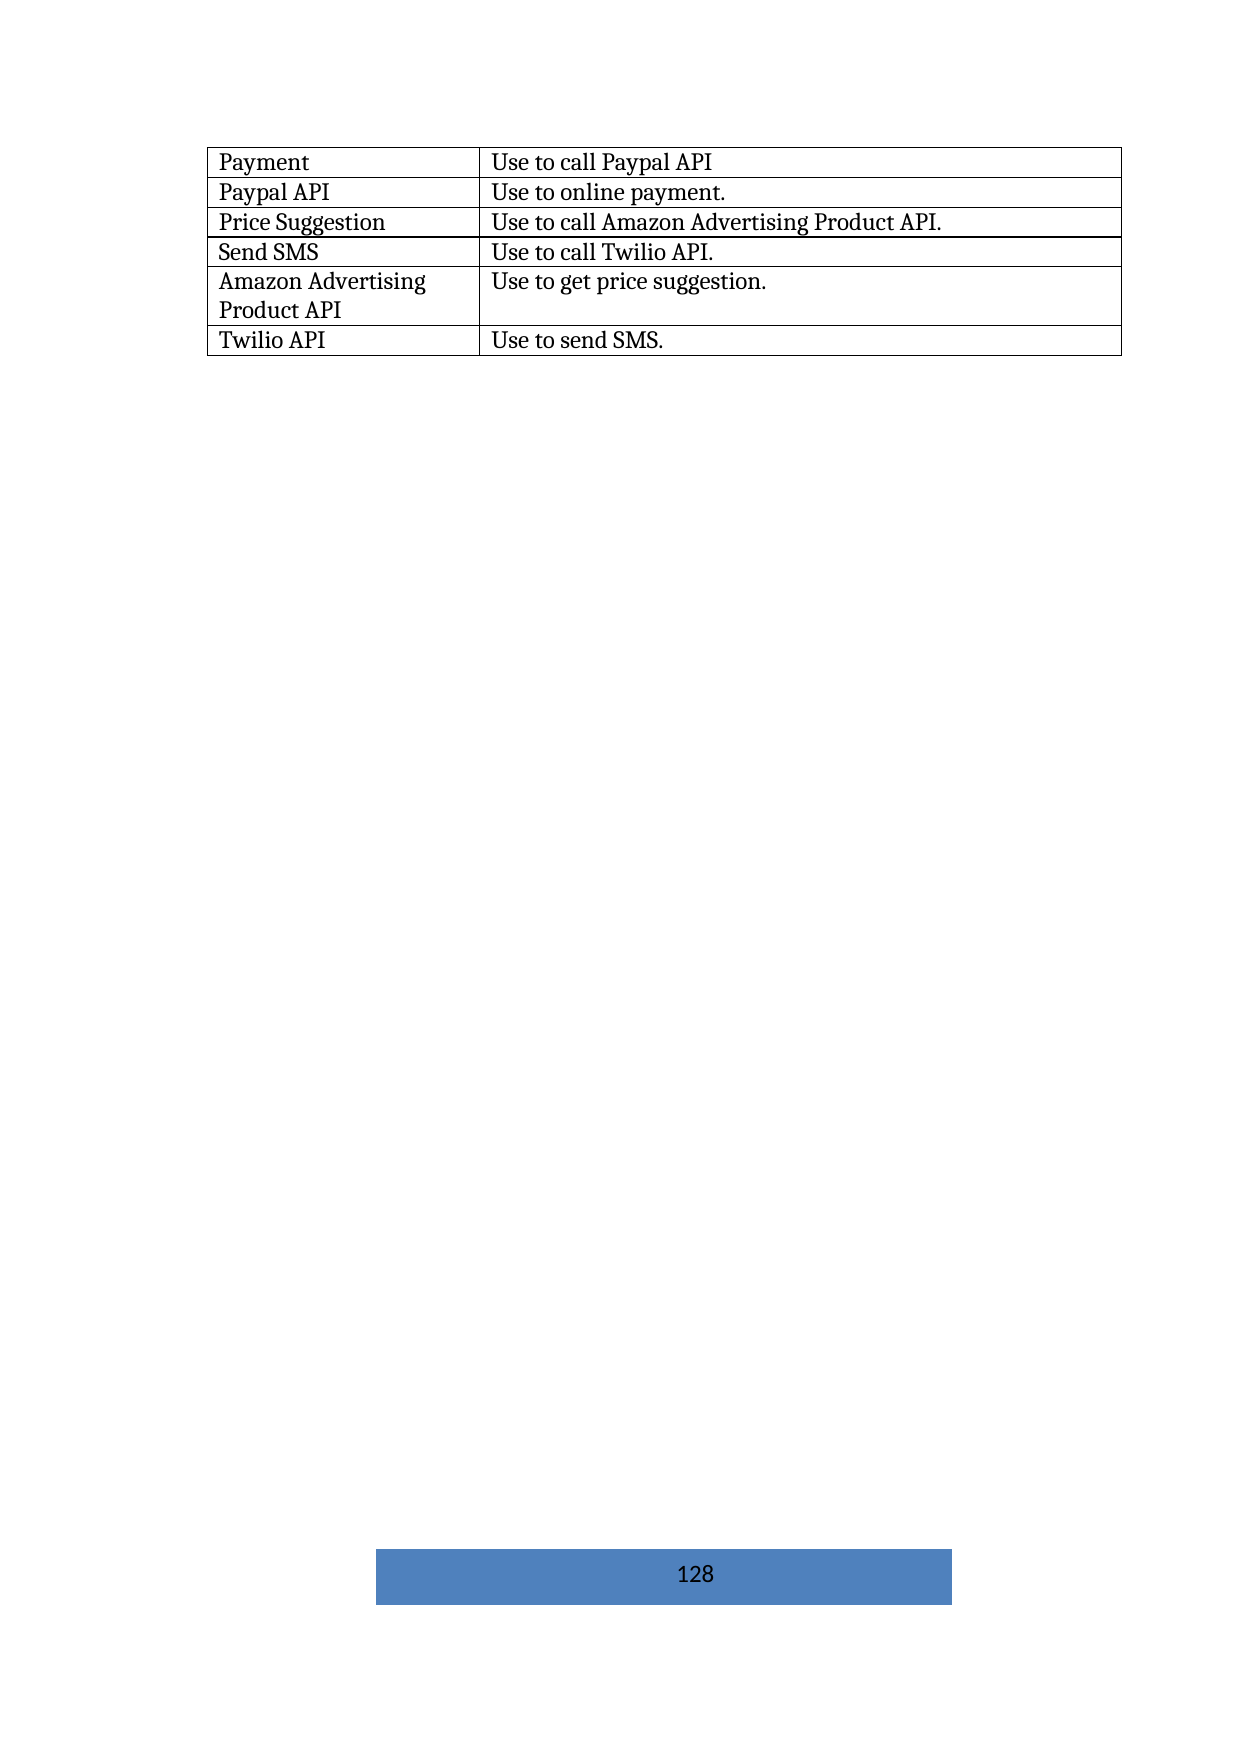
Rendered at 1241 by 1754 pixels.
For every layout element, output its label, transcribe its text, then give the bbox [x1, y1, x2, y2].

table_cell Paypal API [208, 178, 479, 207]
table_cell Use to get price suggestion. [480, 267, 1121, 325]
table_cell Use to online payment. [480, 178, 1121, 207]
table_cell Send SMS [208, 238, 479, 266]
table_cell Amazon Advertising Product API [208, 267, 479, 325]
table_cell Use to call Twilio API. [480, 238, 1121, 266]
table_cell Twilio API [208, 326, 479, 354]
table_cell Use to send SMS. [480, 326, 1121, 354]
table_cell Payment [208, 148, 479, 177]
table_cell Use to call Paypal API [480, 148, 1121, 177]
table_cell Price Suggestion [208, 208, 479, 236]
table_cell Use to call Amazon Advertising Product API. [480, 208, 1121, 236]
